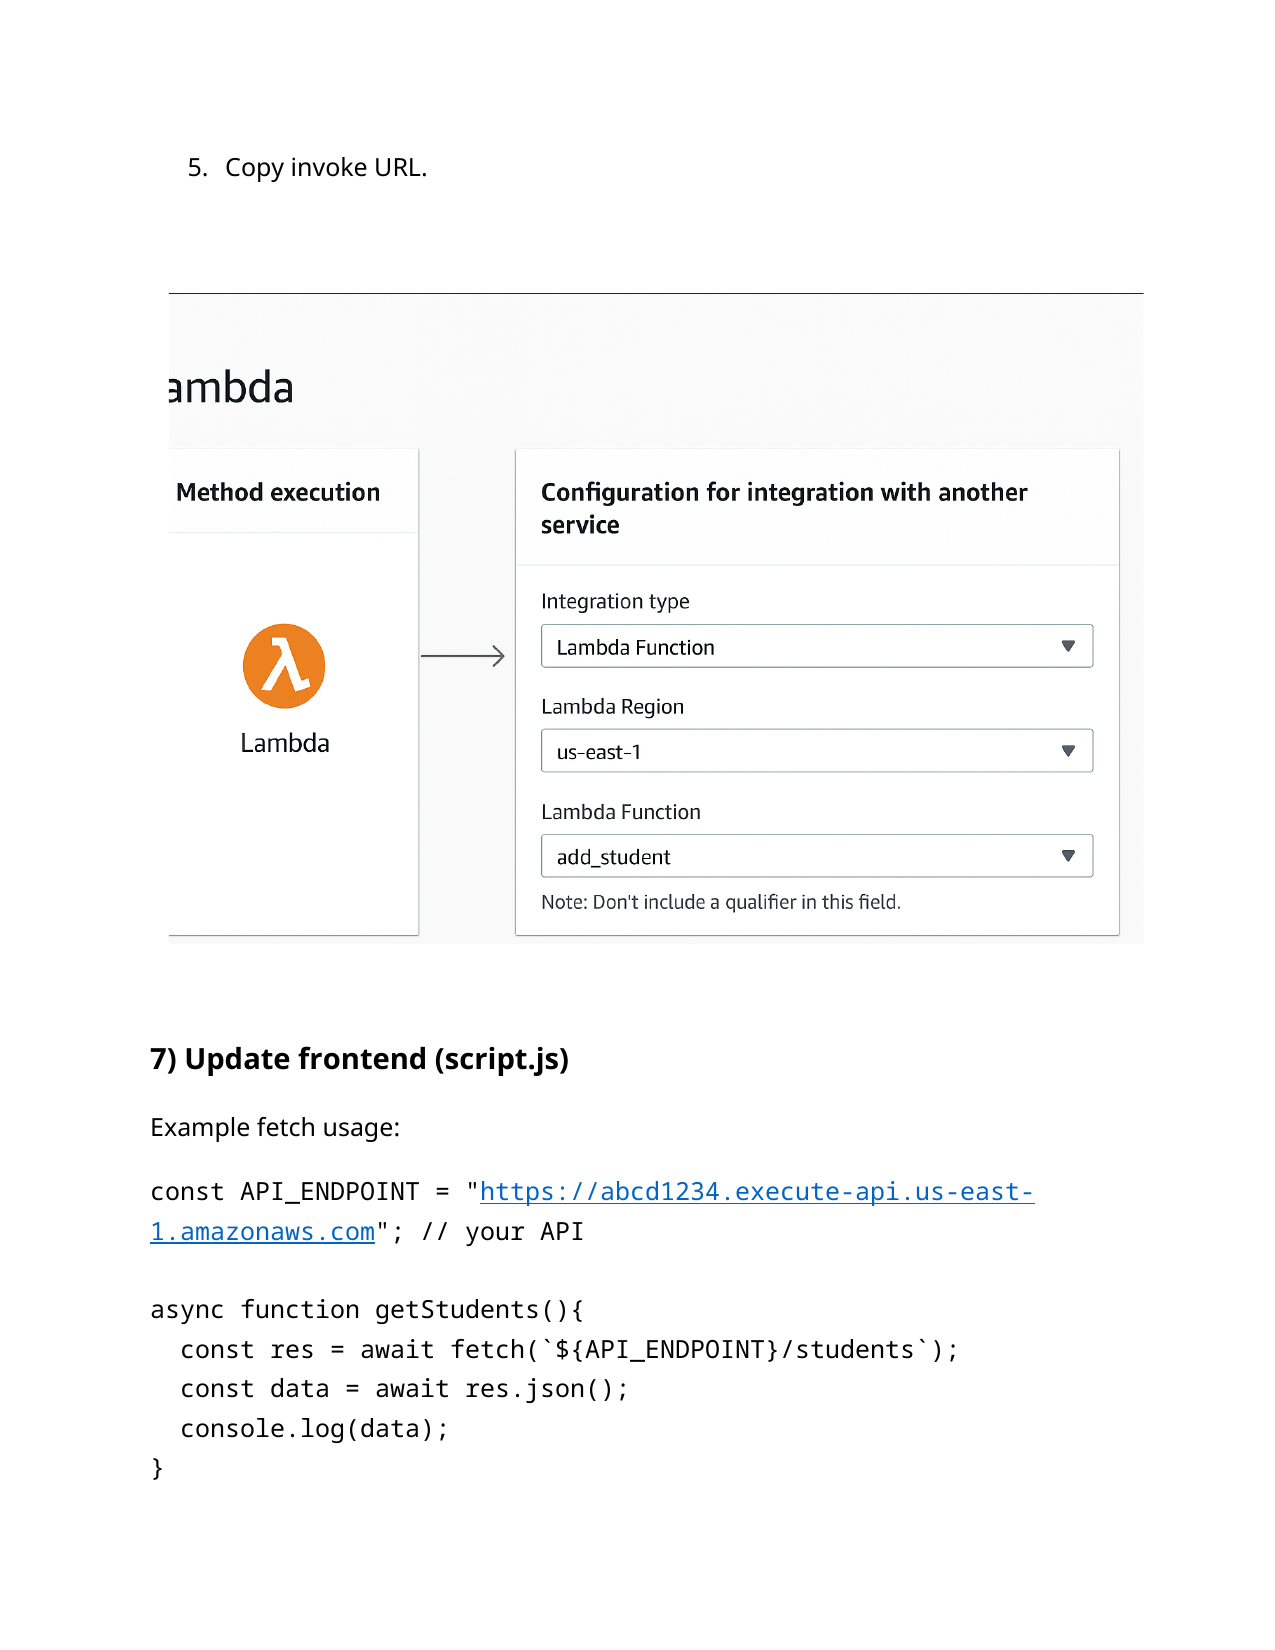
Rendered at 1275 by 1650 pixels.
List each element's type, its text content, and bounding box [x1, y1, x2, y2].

list Copy invoke URL. [187, 150, 1125, 184]
text Example fetch usage: [150, 1109, 1125, 1143]
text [150, 1174, 1125, 1484]
text 7) Update frontend (script.js) [150, 1038, 1125, 1078]
